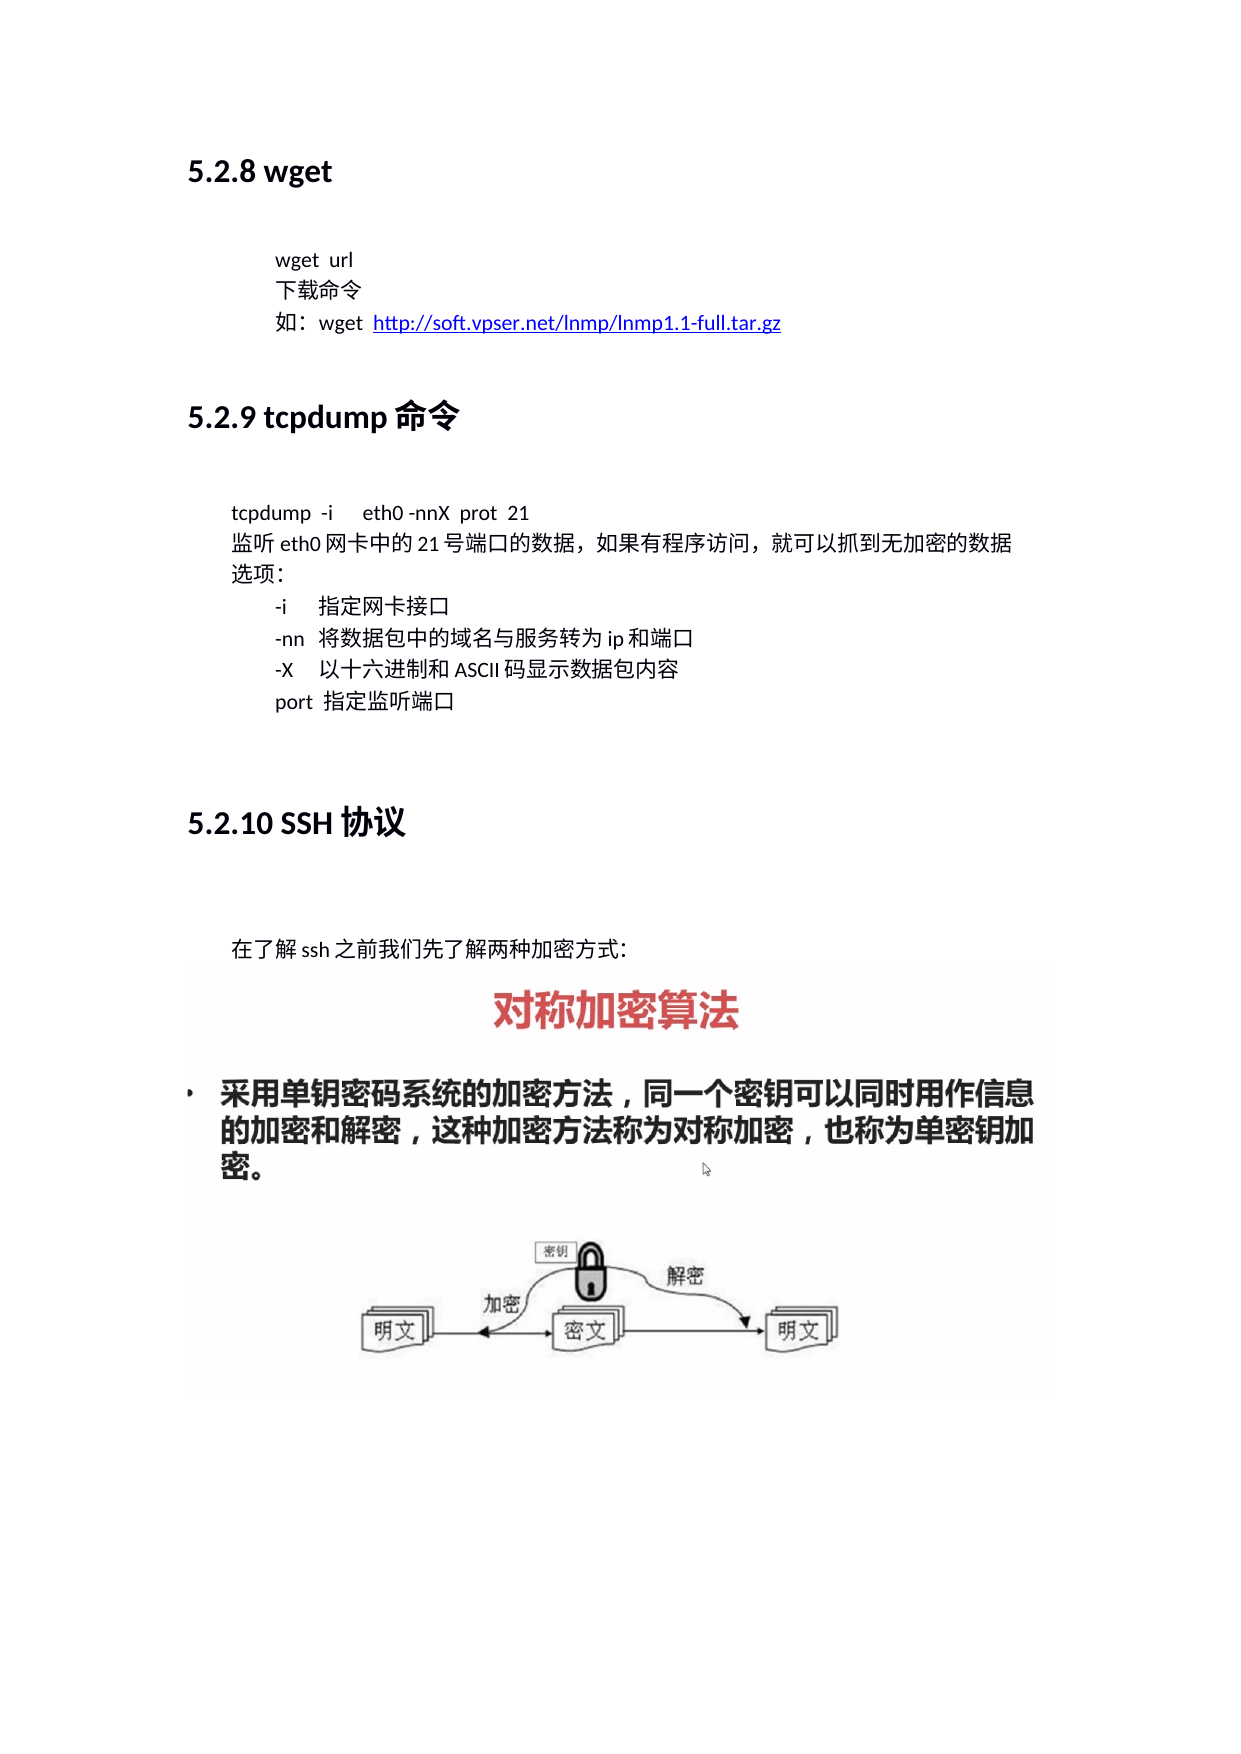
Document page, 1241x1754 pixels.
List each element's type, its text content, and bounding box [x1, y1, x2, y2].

text 5.2.9 tcpdump命令 [187, 390, 1053, 438]
text 5.2.8 wget [187, 150, 1053, 191]
list 监听 eth0网卡中的21号端口的数据，如果有程序访问，就可以抓到无加密的数据 [187, 526, 1053, 557]
list 选项： [187, 557, 1053, 589]
text 5.2.10 SSH协议 [187, 796, 1053, 844]
list 如：wget http://soft.vpser.net/lnmp/lnmp1.1-full.tar.gz [231, 304, 1053, 336]
list tcpdump -i eth0 -nnX prot 21 [187, 499, 1053, 526]
list 下载命令 [231, 273, 1053, 304]
text 在了解ssh之前我们先了解两种加密方式： [187, 932, 1053, 963]
picture [187, 963, 1052, 1394]
list -X 以十六进制和ASCII码显示数据包内容 [231, 652, 1053, 684]
list -nn 将数据包中的域名与服务转为ip和端口 [231, 621, 1053, 652]
list -i 指定网卡接口 [231, 589, 1053, 621]
list port 指定监听端口 [231, 684, 1053, 716]
list wget url [231, 246, 1053, 273]
